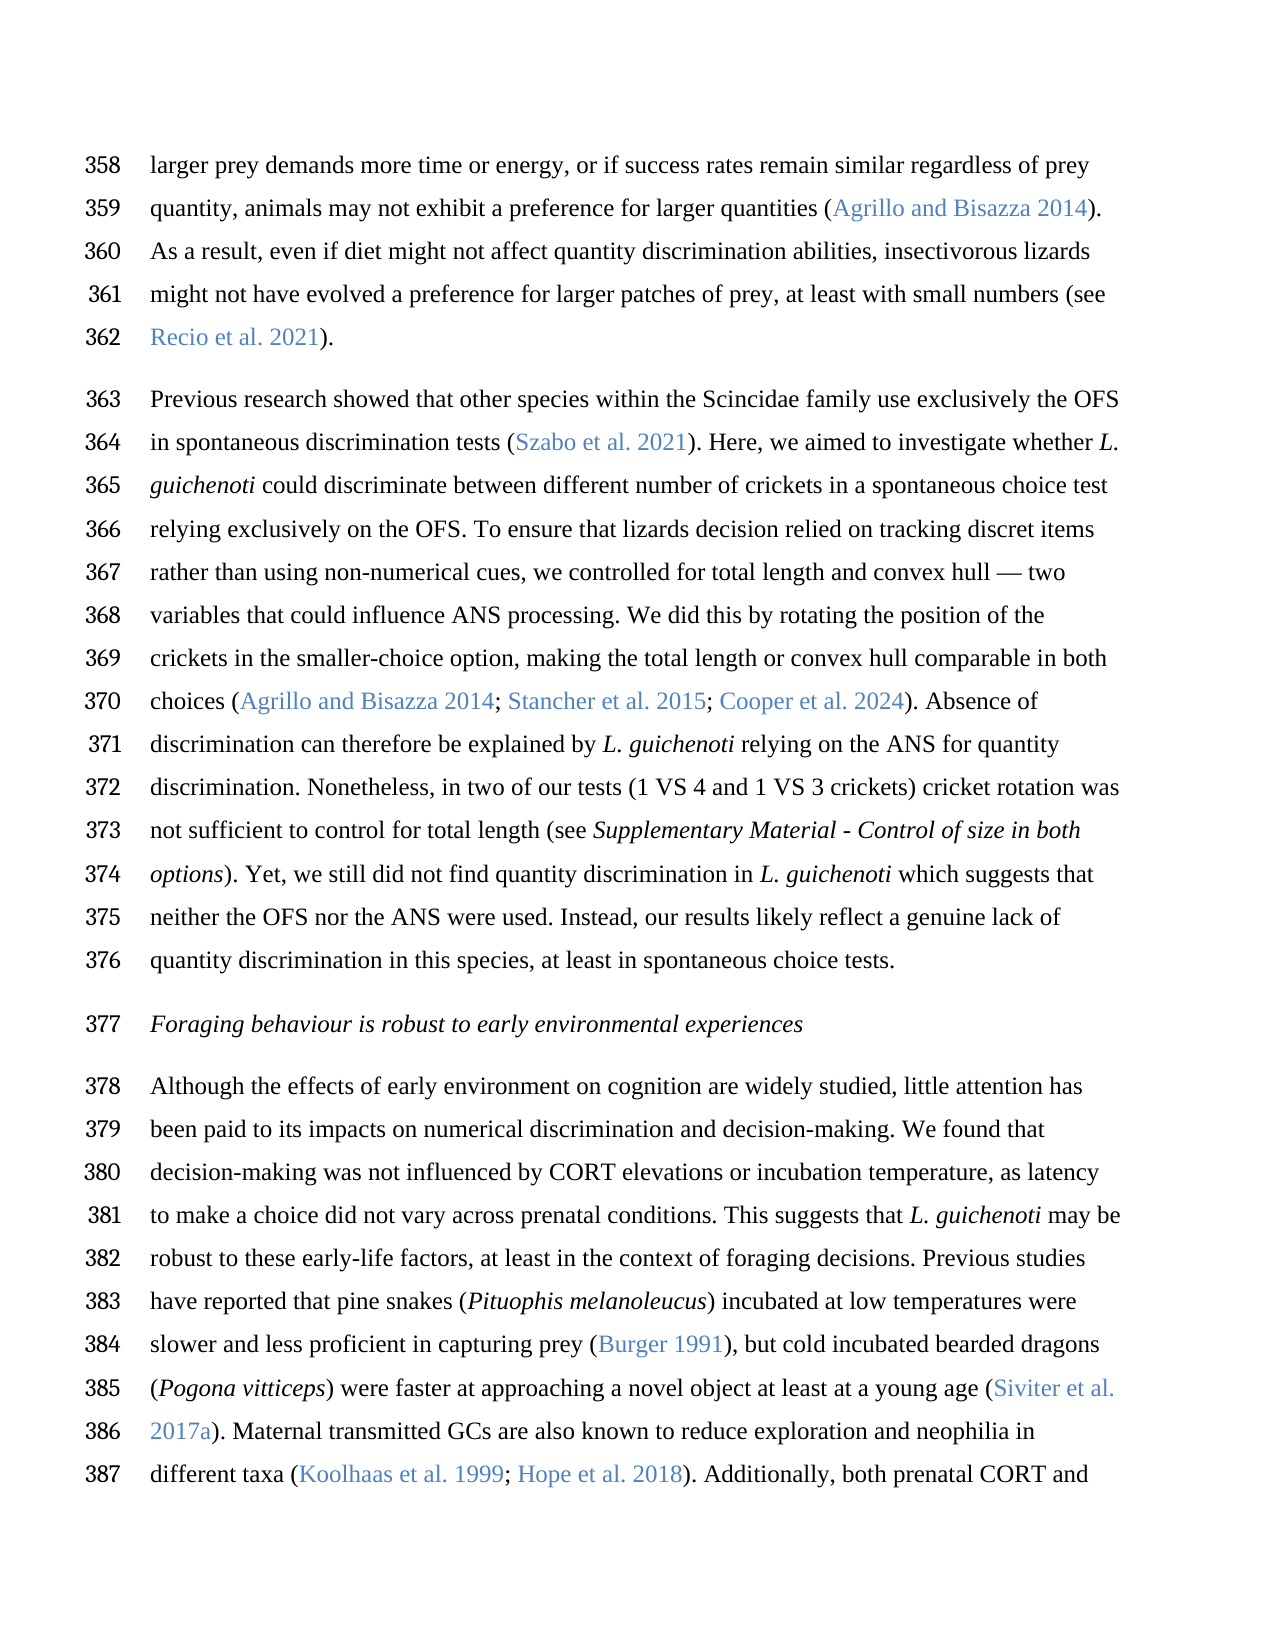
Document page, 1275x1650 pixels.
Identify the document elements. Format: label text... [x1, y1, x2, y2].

text Previous research showed that other species within the Scincidae family use exclusively the OFS in spontaneous discrimination tests (Szabo et al. 2021). Here, we aimed to investigate whether L. guichenoti could discriminate between different number of crickets in a spontaneous choice test relying exclusively on the OFS. To ensure that lizards decision relied on tracking discret items rather than using non-numerical cues, we controlled for total length and convex hull — two variables that could influence ANS processing. We did this by rotating the position of the crickets in the smaller-choice option, making the total length or convex hull comparable in both choices (Agrillo and Bisazza 2014; Stancher et al. 2015; Cooper et al. 2024). Absence of discrimination can therefore be explained by L. guichenoti relying on the ANS for quantity discrimination. Nonetheless, in two of our tests (1 VS 4 and 1 VS 3 crickets) cricket rotation was not sufficient to control for total length (see Supplementary Material - Control of size in both options). Yet, we still did not find quantity discrimination in L. guichenoti which suggests that neither the OFS nor the ANS were used. Instead, our results likely reflect a genuine lack of quantity discrimination in this species, at least in spontaneous choice tests. [150, 384, 1125, 974]
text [150, 1071, 1125, 1488]
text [150, 150, 1125, 351]
subtitle Foraging behaviour is robust to early environmental experiences [150, 1009, 1125, 1038]
